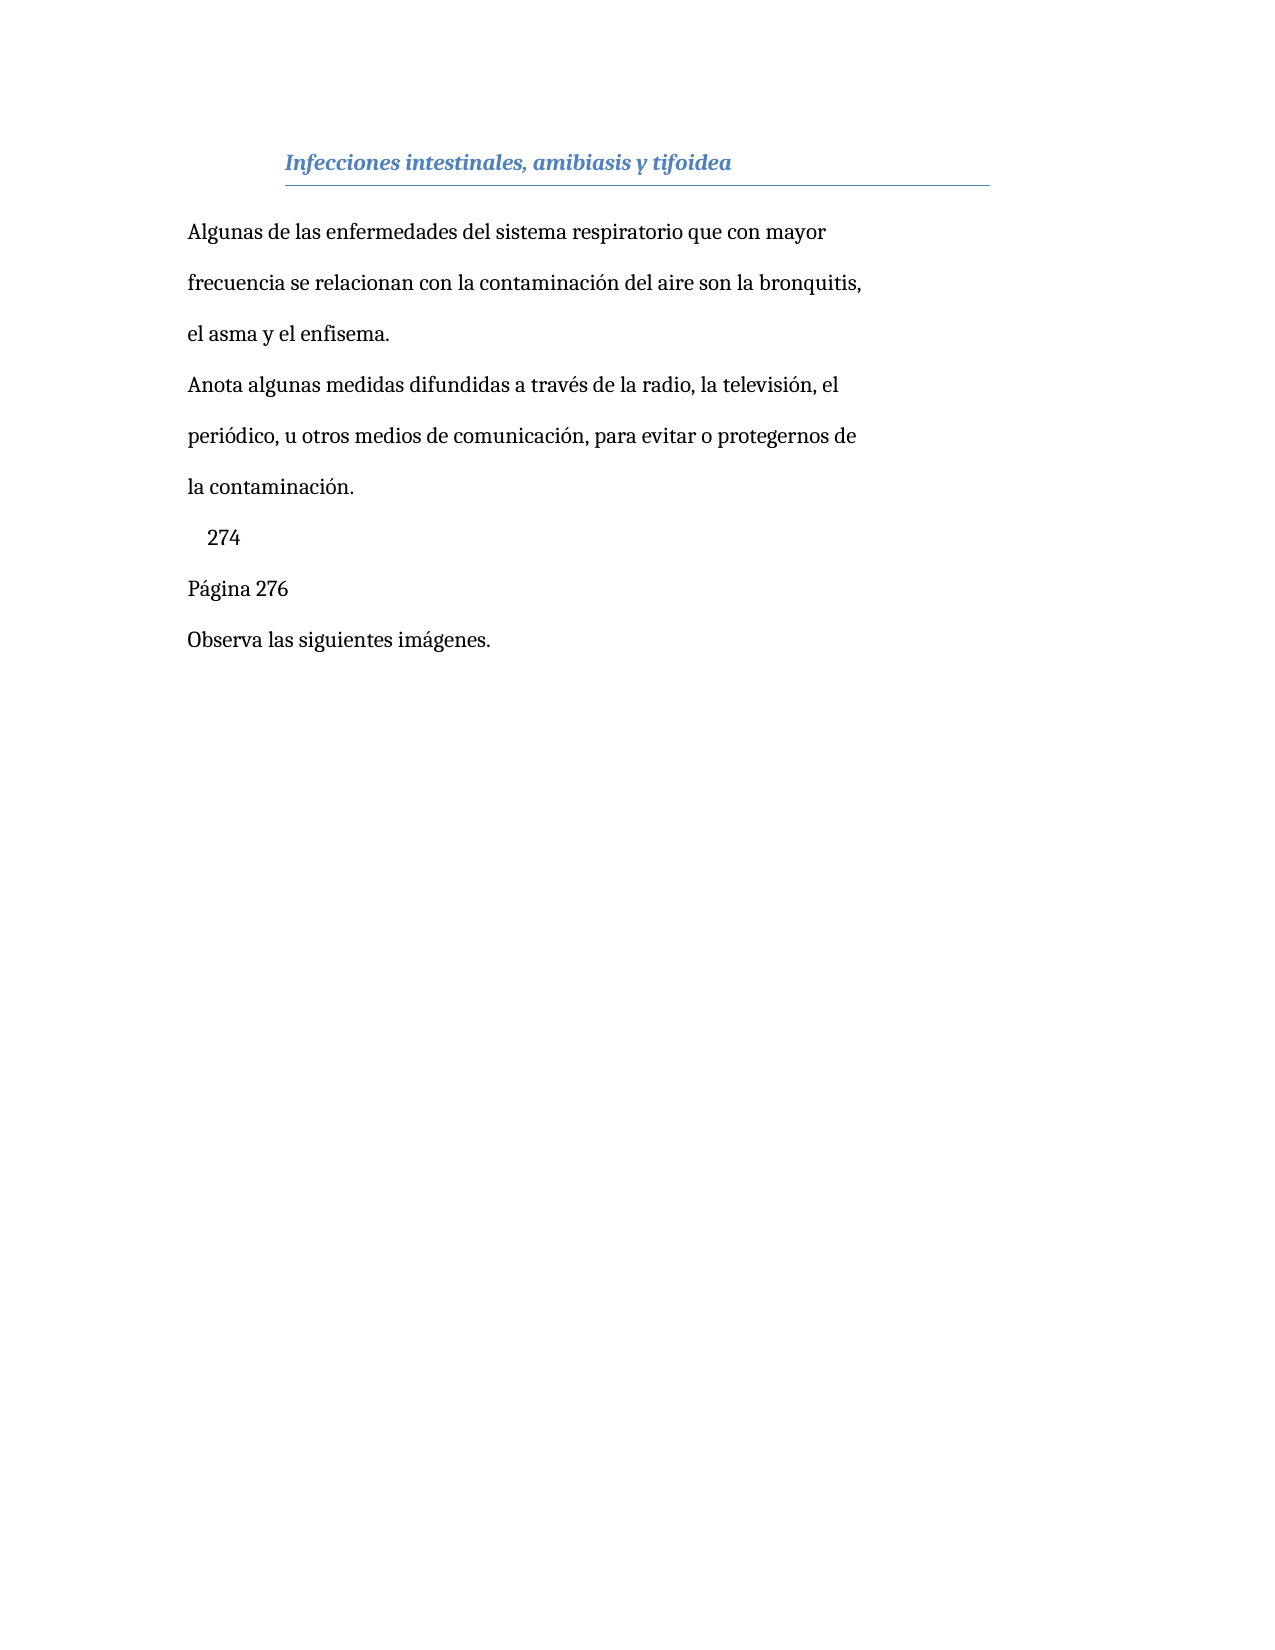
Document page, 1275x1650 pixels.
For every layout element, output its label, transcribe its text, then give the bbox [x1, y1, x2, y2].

text periódico, u otros medios de comunicación, para evitar o protegernos de [187, 423, 1087, 449]
text Infecciones intestinales, amibiasis y tifoidea [285, 150, 990, 185]
text Observa las siguientes imágenes. [187, 627, 1087, 653]
text Página 276 [187, 576, 1087, 602]
text Algunas de las enfermedades del sistema respiratorio que con mayor [187, 219, 1087, 245]
text la contaminación. [187, 474, 1087, 500]
text Anota algunas medidas difundidas a través de la radio, la televisión, el [187, 372, 1087, 398]
text frecuencia se relacionan con la contaminación del aire son la bronquitis, [187, 270, 1087, 296]
text 274 [187, 525, 1087, 551]
text el asma y el enfisema. [187, 321, 1087, 347]
